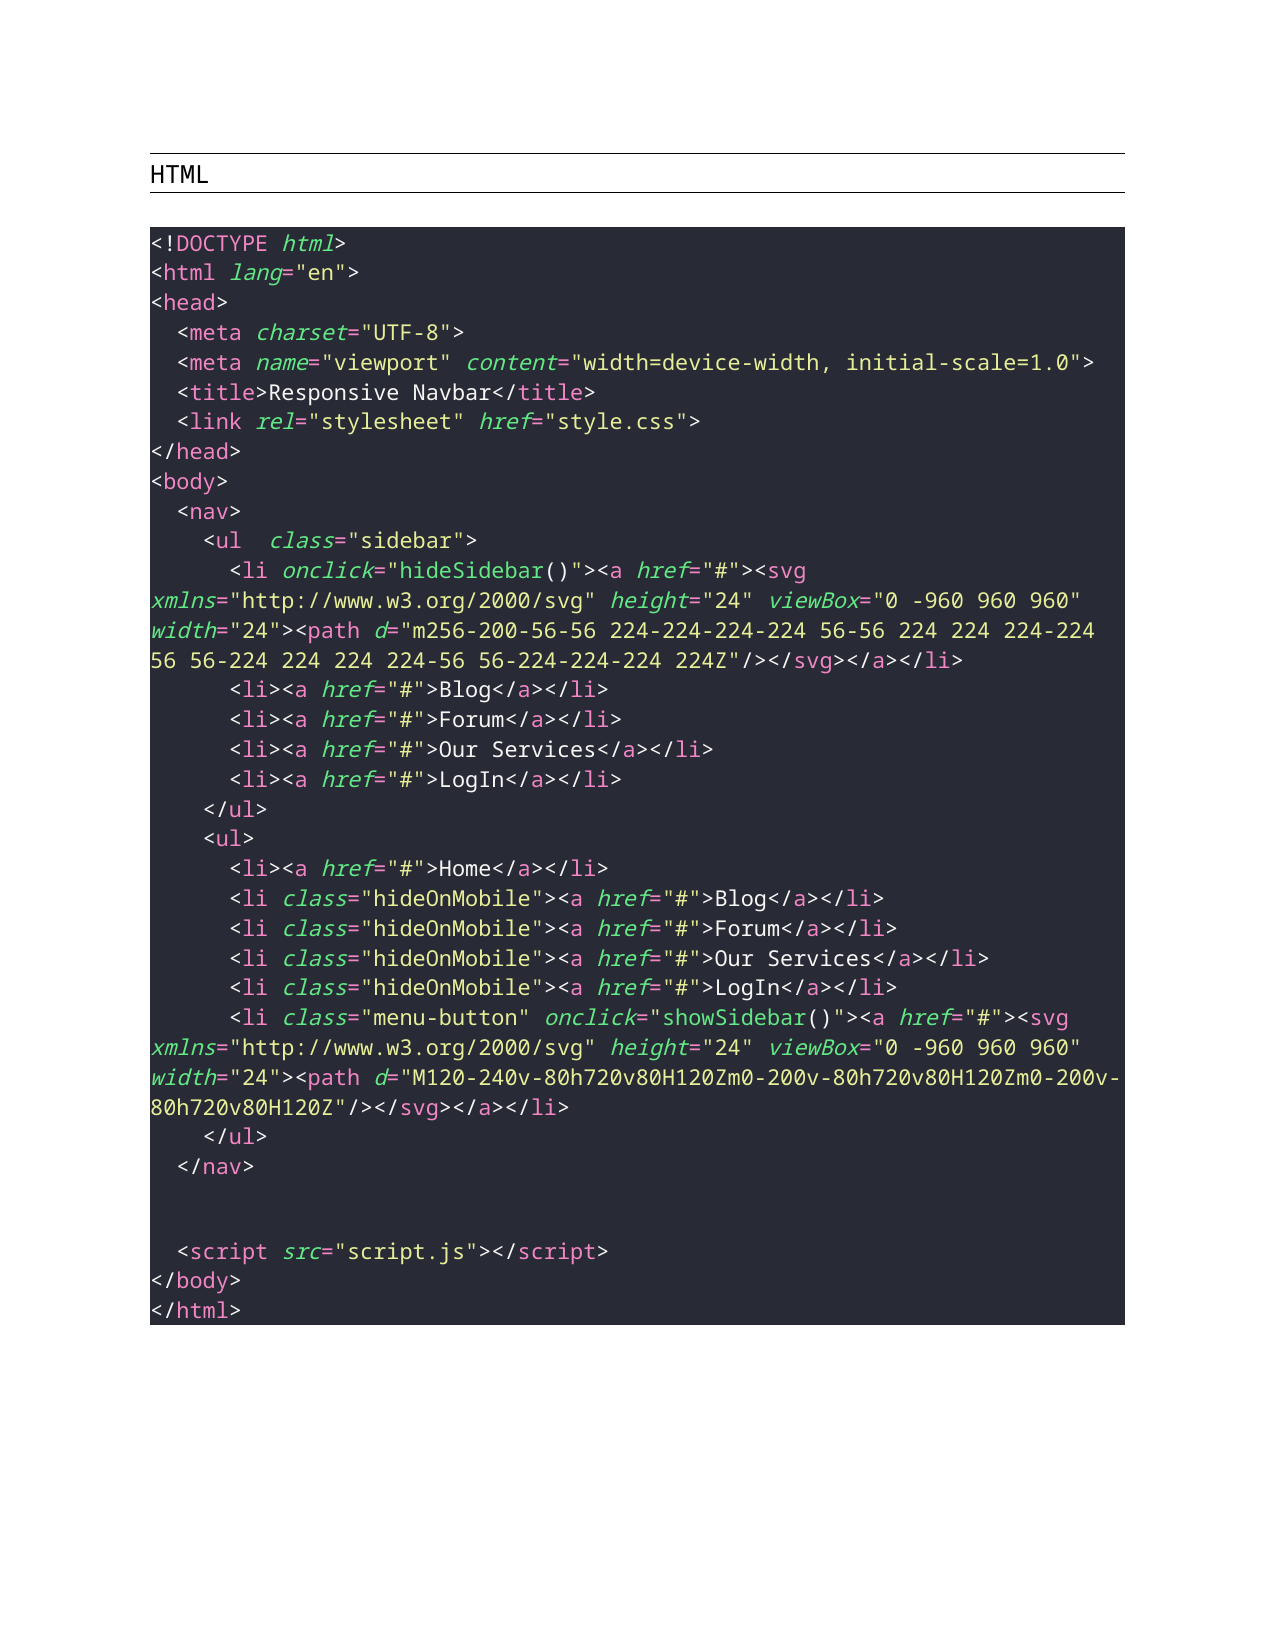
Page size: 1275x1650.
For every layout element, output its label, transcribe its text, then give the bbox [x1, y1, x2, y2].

text </ul> [150, 1121, 1125, 1151]
text HTML [150, 154, 1125, 192]
text <li class="hideOnMobile"><a href="#">Our Services</a></li> [150, 942, 1125, 972]
text </body> [150, 1265, 1125, 1295]
text <li class="hideOnMobile"><a href="#">LogIn</a></li> [150, 972, 1125, 1002]
text <li onclick="hideSidebar()"><a href="#"><svg xmlns="http://www.w3.org/2000/svg" height="24" viewBox="0 -960 960 960" width="24"><path d="m256-200-56-56 224-224-224-224 56-56 224 224 224-224 56 56-224 224 224 224-56 56-224-224-224 224Z"/></svg></a></li> [150, 555, 1125, 674]
text <html lang="en"> [150, 257, 1125, 287]
text <link rel="stylesheet" href="style.css"> [150, 406, 1125, 436]
text </html> [150, 1295, 1125, 1325]
text </nav> [150, 1151, 1125, 1181]
text <li class="menu-button" onclick="showSidebar()"><a href="#"><svg xmlns="http://www.w3.org/2000/svg" height="24" viewBox="0 -960 960 960" width="24"><path d="M120-240v-80h720v80H120Zm0-200v-80h720v80H120Zm0-200v-80h720v80H120Z"/></svg></a></li> [150, 1002, 1125, 1121]
text <li><a href="#">LogIn</a></li> [150, 764, 1125, 793]
text <li><a href="#">Our Services</a></li> [150, 734, 1125, 764]
text <li><a href="#">Blog</a></li> [150, 674, 1125, 704]
text </ul> [150, 793, 1125, 823]
text <body> [150, 466, 1125, 496]
text <!DOCTYPE html> [150, 227, 1125, 257]
text <li class="hideOnMobile"><a href="#">Blog</a></li> [150, 883, 1125, 913]
text <li><a href="#">Forum</a></li> [150, 704, 1125, 734]
text <title>Responsive Navbar</title> [150, 376, 1125, 406]
text <li class="hideOnMobile"><a href="#">Forum</a></li> [150, 913, 1125, 942]
text <meta charset="UTF-8"> [150, 317, 1125, 347]
text <script src="script.js"></script> [150, 1236, 1125, 1265]
text <head> [150, 287, 1125, 317]
text <ul class="sidebar"> [150, 525, 1125, 555]
text <meta name="viewport" content="width=device-width, initial-scale=1.0"> [150, 347, 1125, 376]
text <ul> [150, 823, 1125, 853]
text <nav> [150, 496, 1125, 525]
text <li><a href="#">Home</a></li> [150, 853, 1125, 883]
text </head> [150, 436, 1125, 466]
